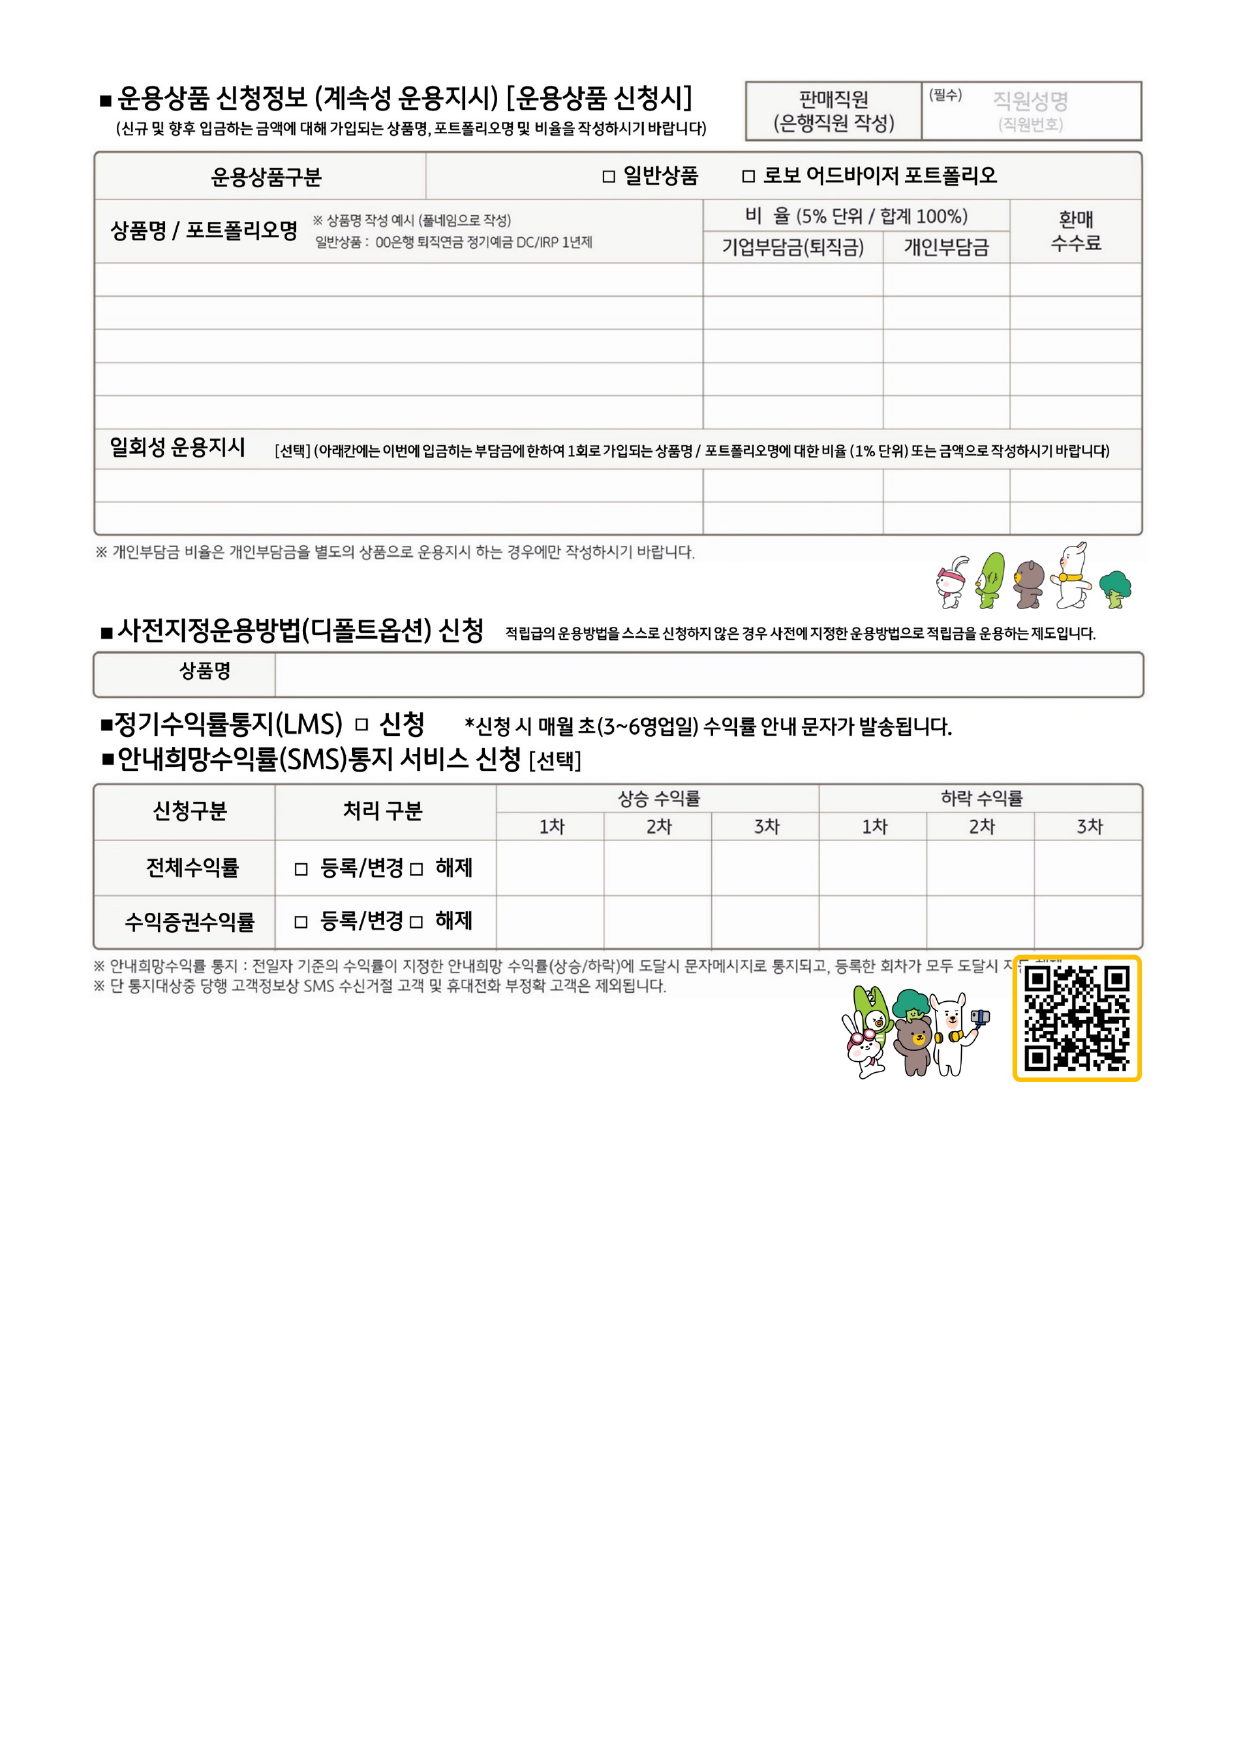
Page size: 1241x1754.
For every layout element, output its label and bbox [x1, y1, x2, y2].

picture [75, 611, 1164, 1082]
picture [75, 75, 1164, 609]
